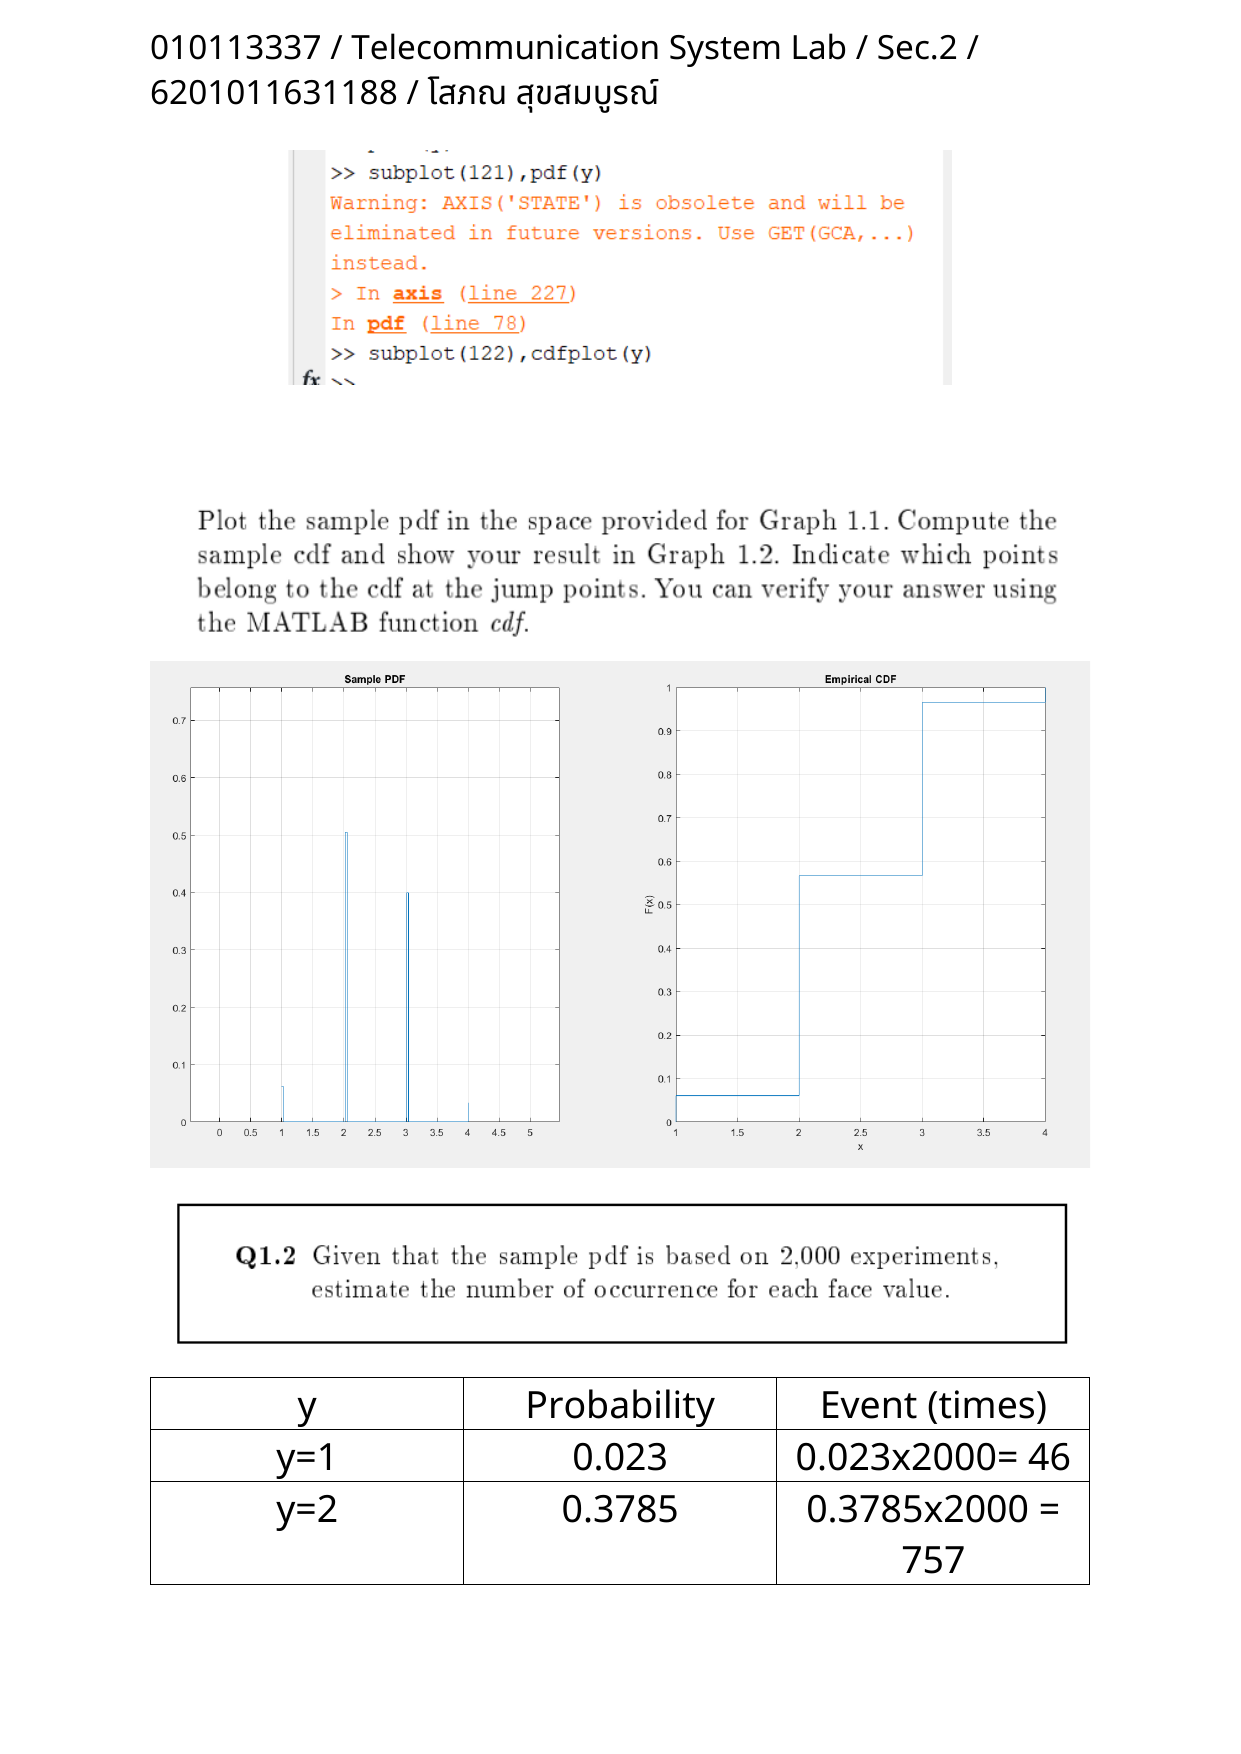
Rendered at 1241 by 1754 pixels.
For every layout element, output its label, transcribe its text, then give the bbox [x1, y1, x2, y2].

table_cell 0.3785x2000 = 757 [777, 1482, 1089, 1584]
table_cell 0.3785 [464, 1482, 776, 1584]
picture [288, 150, 952, 385]
table_cell 0.023x2000= 46 [777, 1430, 1089, 1481]
table_cell y=1 [151, 1430, 463, 1481]
table_cell 0.023 [464, 1430, 776, 1481]
table_header y [151, 1378, 463, 1429]
picture [150, 481, 1091, 643]
picture [150, 661, 1091, 1168]
picture [150, 1186, 1091, 1358]
table_header Event (times) [777, 1378, 1089, 1429]
table_cell y=2 [151, 1482, 463, 1584]
table_header Probability [464, 1378, 776, 1429]
